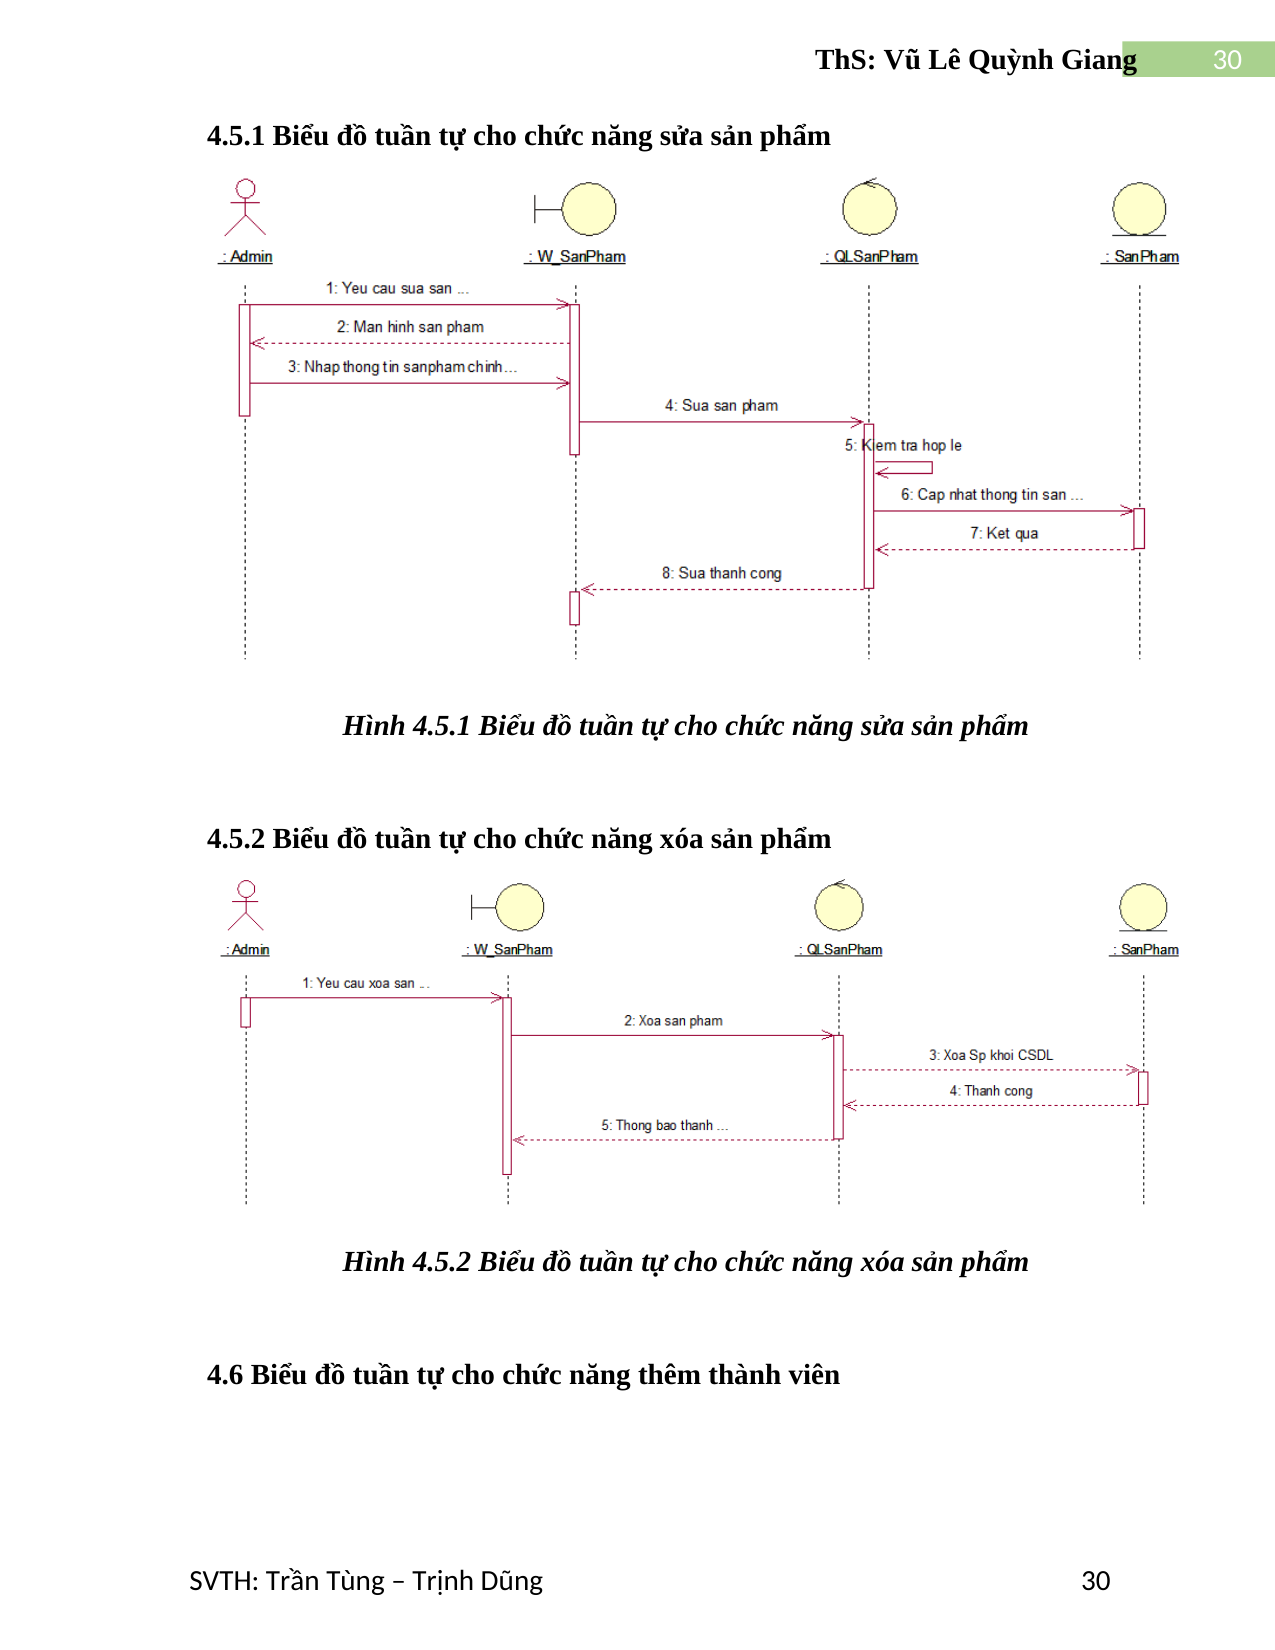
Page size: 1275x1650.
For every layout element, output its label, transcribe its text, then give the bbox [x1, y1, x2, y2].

text 4.6 Biểu đồ tuần tự cho chức năng thêm thành viên [207, 1357, 1122, 1391]
picture [206, 174, 1185, 684]
picture [206, 877, 1185, 1220]
text 4.5.1 Biểu đồ tuần tự cho chức năng sửa sản phẩm [207, 118, 1122, 152]
text Hình 4.5.1 Biểu đồ tuần tự cho chức năng sửa sản phẩm [252, 708, 1122, 742]
text 4.5.2 Biểu đồ tuần tự cho chức năng xóa sản phẩm [207, 821, 1122, 855]
text Hình 4.5.2 Biểu đồ tuần tự cho chức năng xóa sản phẩm [252, 1244, 1122, 1278]
